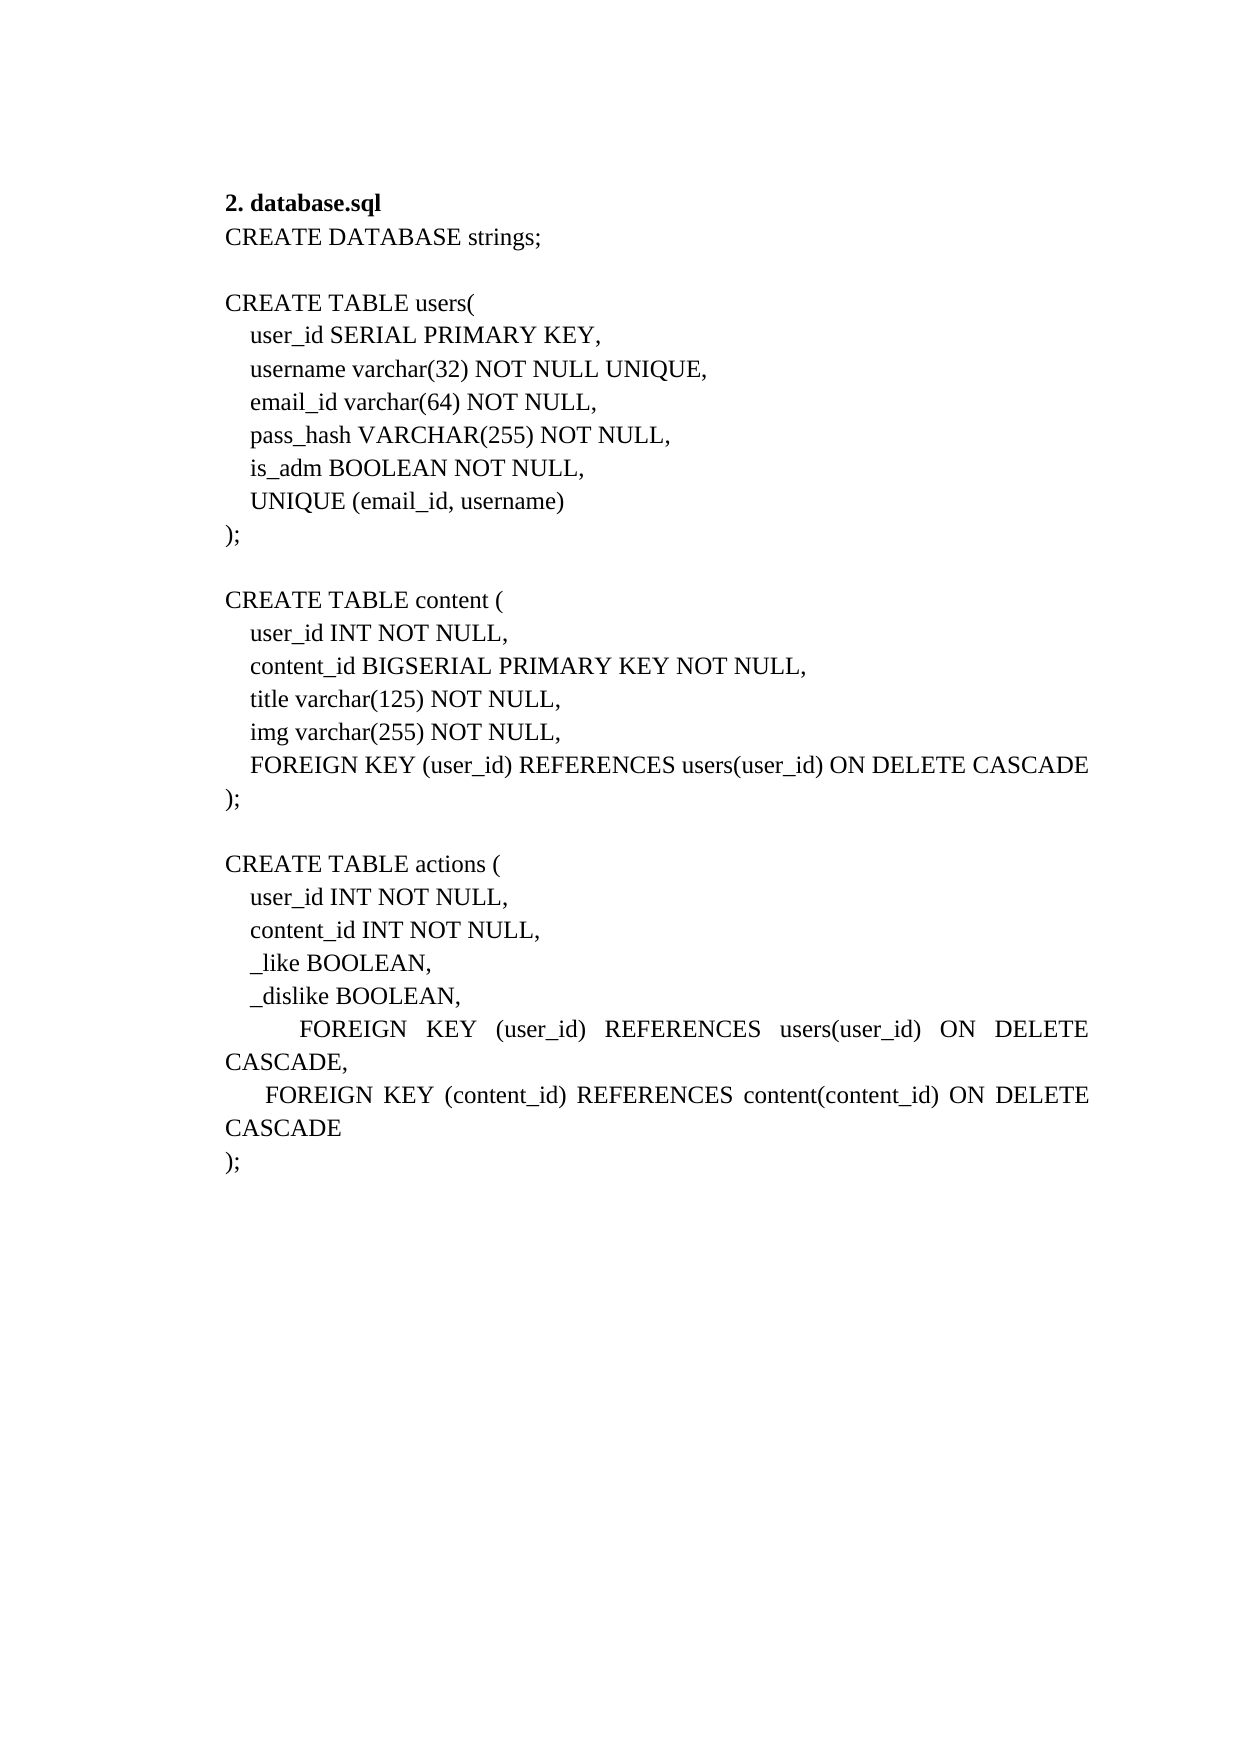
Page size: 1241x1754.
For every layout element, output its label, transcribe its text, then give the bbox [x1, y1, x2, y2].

text CREATE TABLE users( [225, 288, 1090, 316]
text 2. database.sql [225, 188, 1090, 217]
text FOREIGN KEY (content_id) REFERENCES content(content_id) ON DELETE CASCADE [225, 1080, 1090, 1142]
text CREATE TABLE content ( [225, 585, 1090, 613]
text user_id SERIAL PRIMARY KEY, [225, 321, 1090, 349]
text pass_hash VARCHAR(255) NOT NULL, [225, 420, 1090, 448]
text CREATE TABLE actions ( [225, 849, 1090, 878]
text img varchar(255) NOT NULL, [225, 717, 1090, 746]
text content_id BIGSERIAL PRIMARY KEY NOT NULL, [225, 651, 1090, 679]
text title varchar(125) NOT NULL, [225, 684, 1090, 713]
text ); [225, 1146, 1090, 1175]
text _like BOOLEAN, [225, 948, 1090, 977]
text ); [225, 783, 1090, 812]
text user_id INT NOT NULL, [225, 618, 1090, 647]
text FOREIGN KEY (user_id) REFERENCES users(user_id) ON DELETE CASCADE [225, 750, 1090, 779]
text _dislike BOOLEAN, [225, 981, 1090, 1010]
text UNIQUE (email_id, username) [225, 486, 1090, 514]
text username varchar(32) NOT NULL UNIQUE, [225, 354, 1090, 382]
text CREATE DATABASE strings; [225, 222, 1090, 250]
text is_adm BOOLEAN NOT NULL, [225, 453, 1090, 481]
text email_id varchar(64) NOT NULL, [225, 387, 1090, 415]
text FOREIGN KEY (user_id) REFERENCES users(user_id) ON DELETE CASCADE, [225, 1014, 1090, 1076]
text content_id INT NOT NULL, [225, 915, 1090, 944]
text ); [225, 519, 1090, 547]
text user_id INT NOT NULL, [225, 882, 1090, 911]
